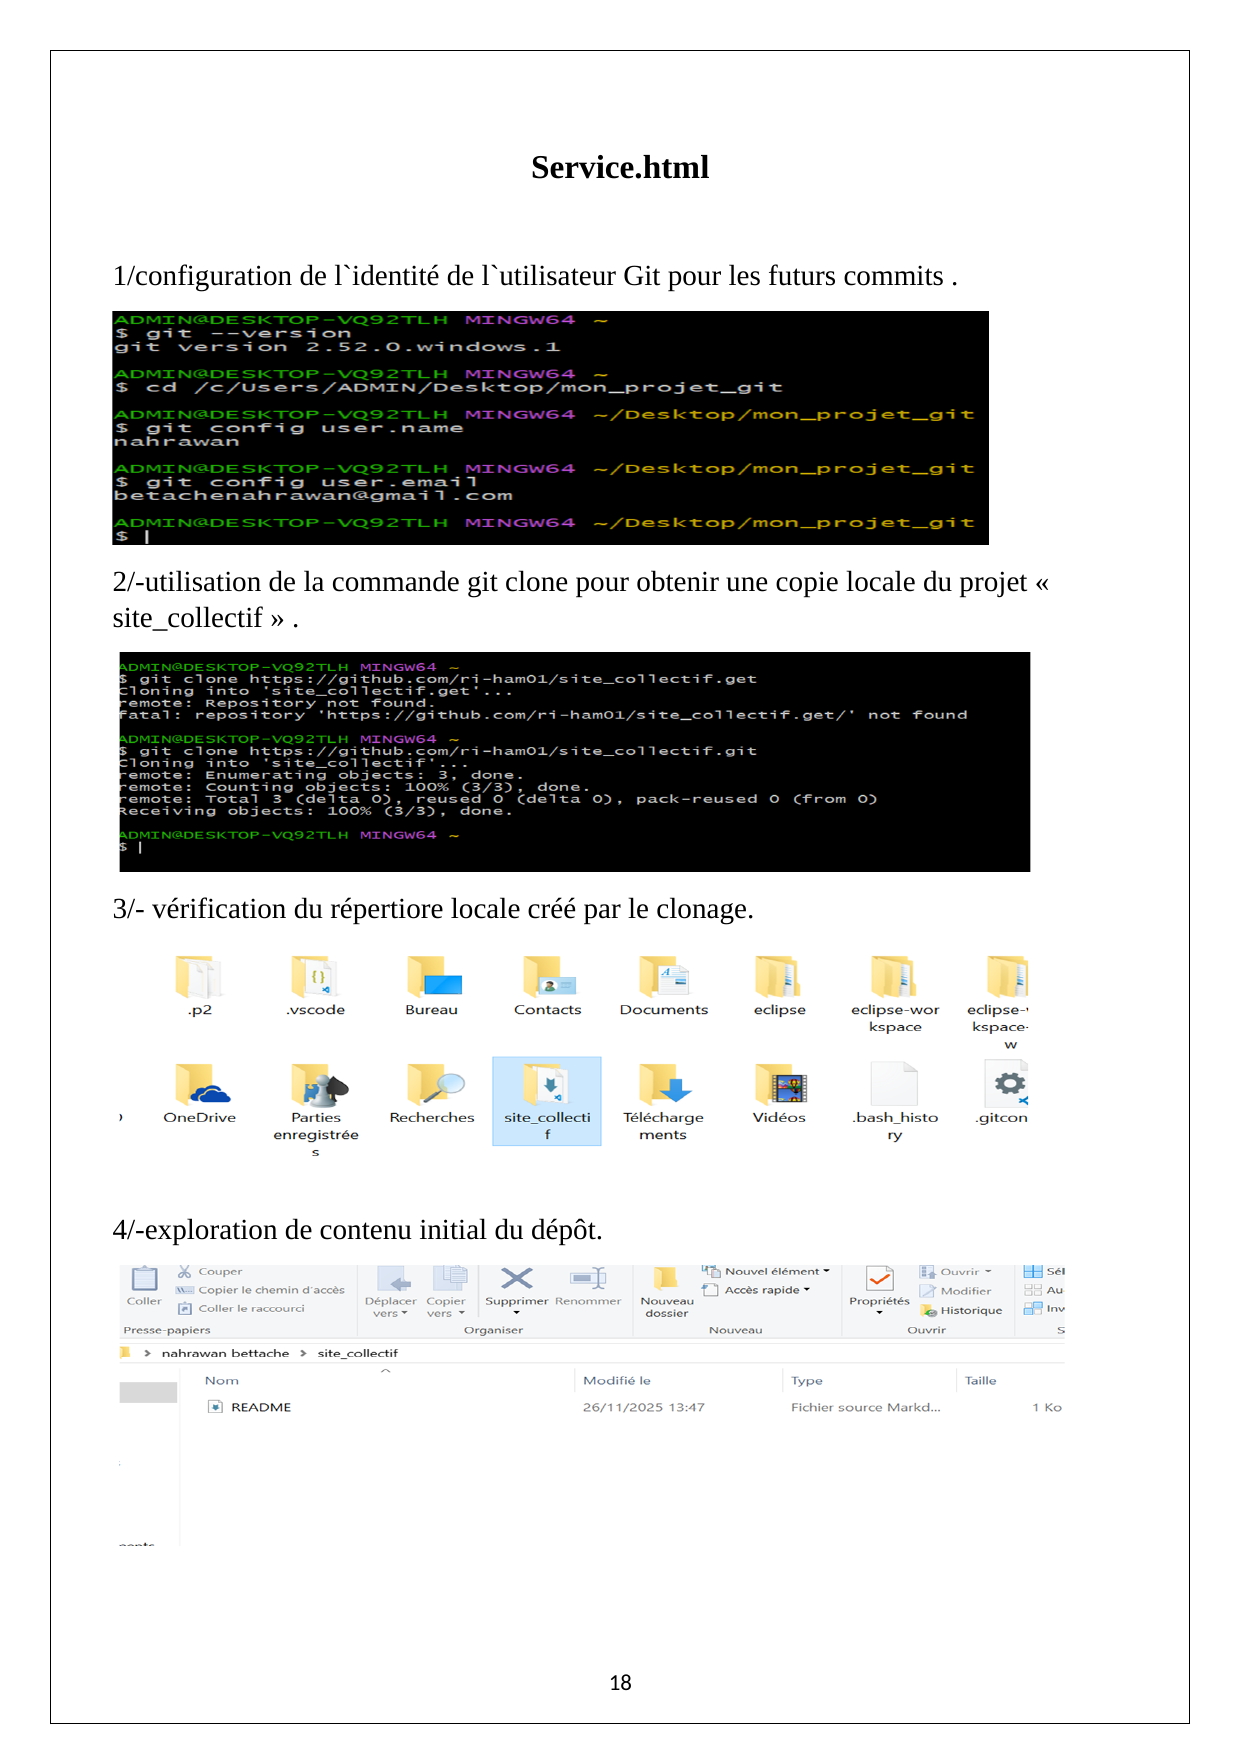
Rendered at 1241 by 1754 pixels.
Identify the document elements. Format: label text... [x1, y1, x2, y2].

text Service.html [112, 148, 1128, 186]
picture [112, 311, 989, 545]
picture [119, 943, 1029, 1193]
picture [119, 1265, 1065, 1546]
text 2/-utilisation de la commande git clone pour obtenir une copie locale du projet « site_collectif » . [112, 564, 1128, 633]
picture [119, 652, 1031, 872]
text 4/-exploration de contenu initial du dépôt. [112, 1212, 1128, 1246]
text 3/- vérification du répertiore locale créé par le clonage. [112, 891, 1128, 924]
text 1/configuration de l`identité de l`utilisateur Git pour les futurs commits . [112, 258, 1128, 292]
